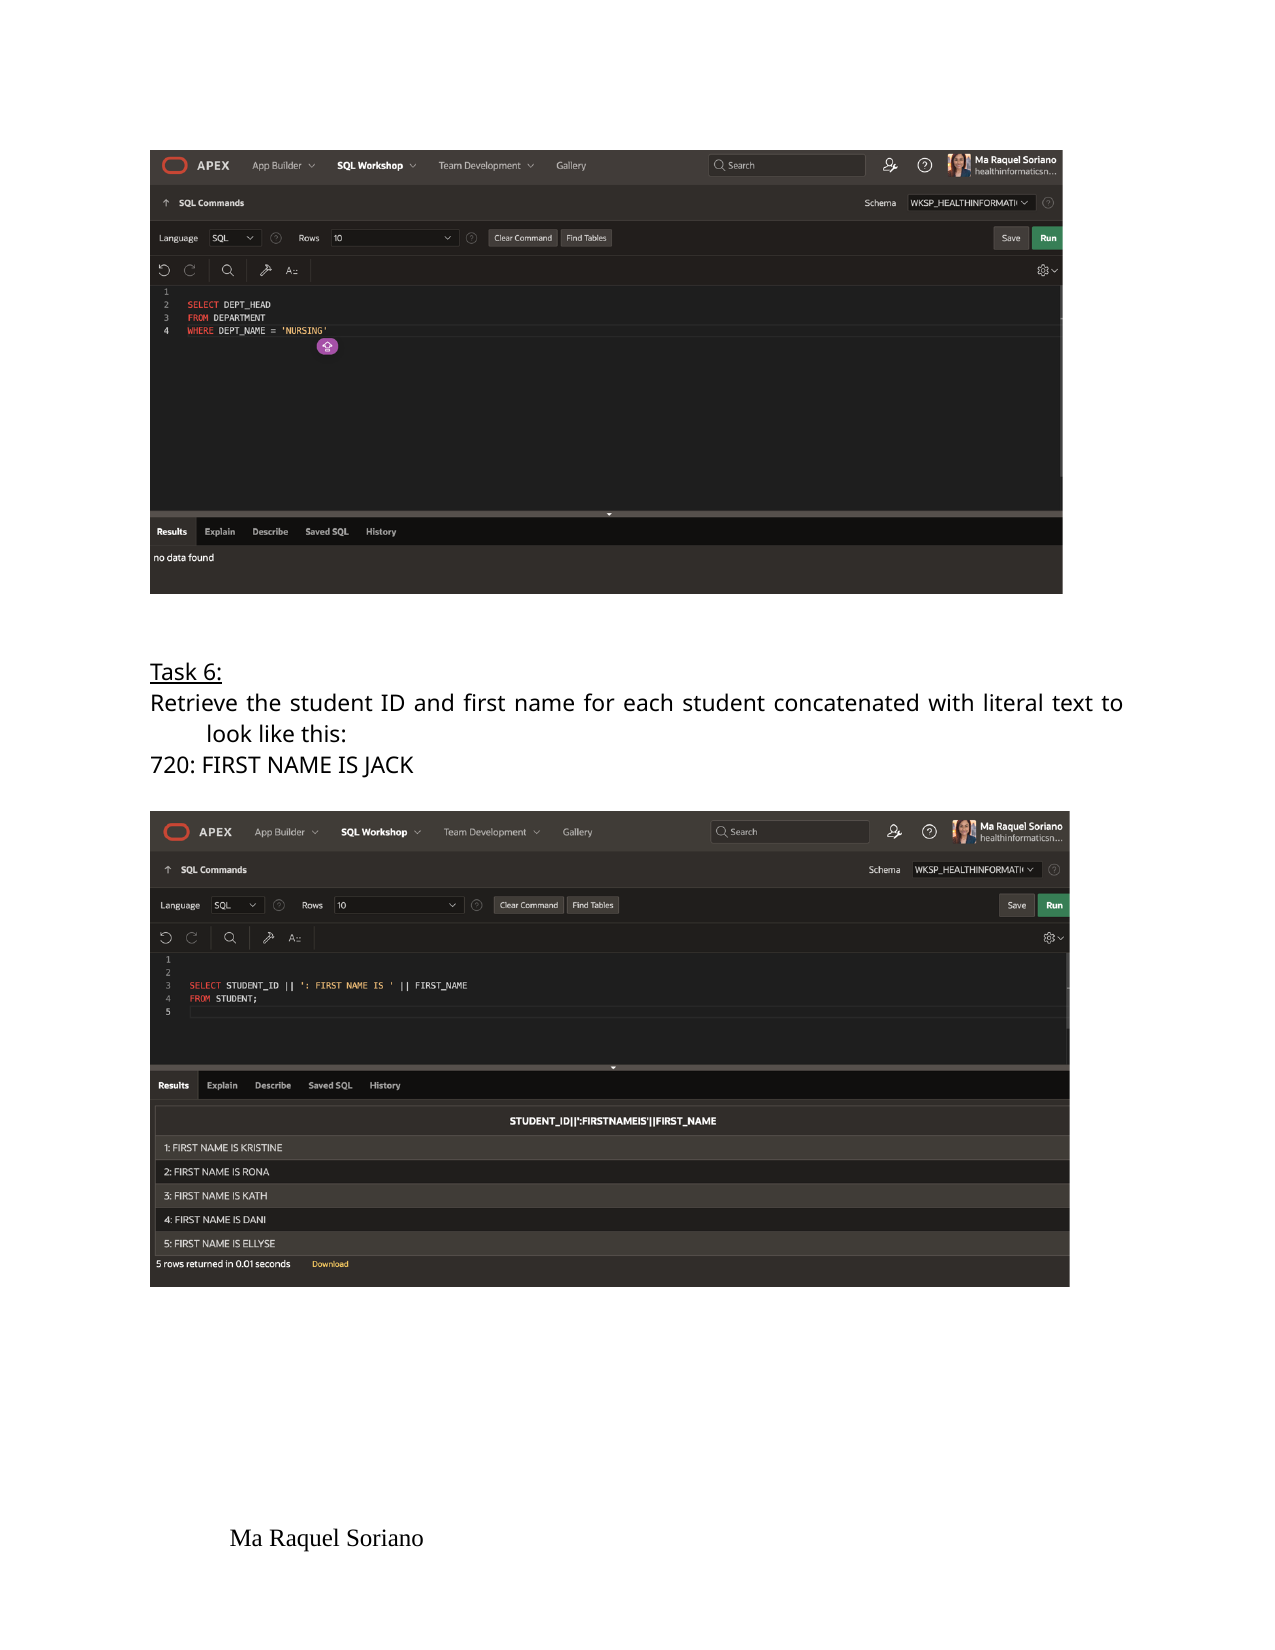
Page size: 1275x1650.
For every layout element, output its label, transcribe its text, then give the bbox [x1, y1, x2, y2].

picture [150, 150, 1063, 594]
picture [150, 811, 1070, 1287]
text Task 6: [150, 656, 1125, 687]
text 720: FIRST NAME IS JACK [150, 749, 1125, 781]
text Retrieve the student ID and first name for each student concatenated with literal text to look like this: [150, 687, 1125, 749]
